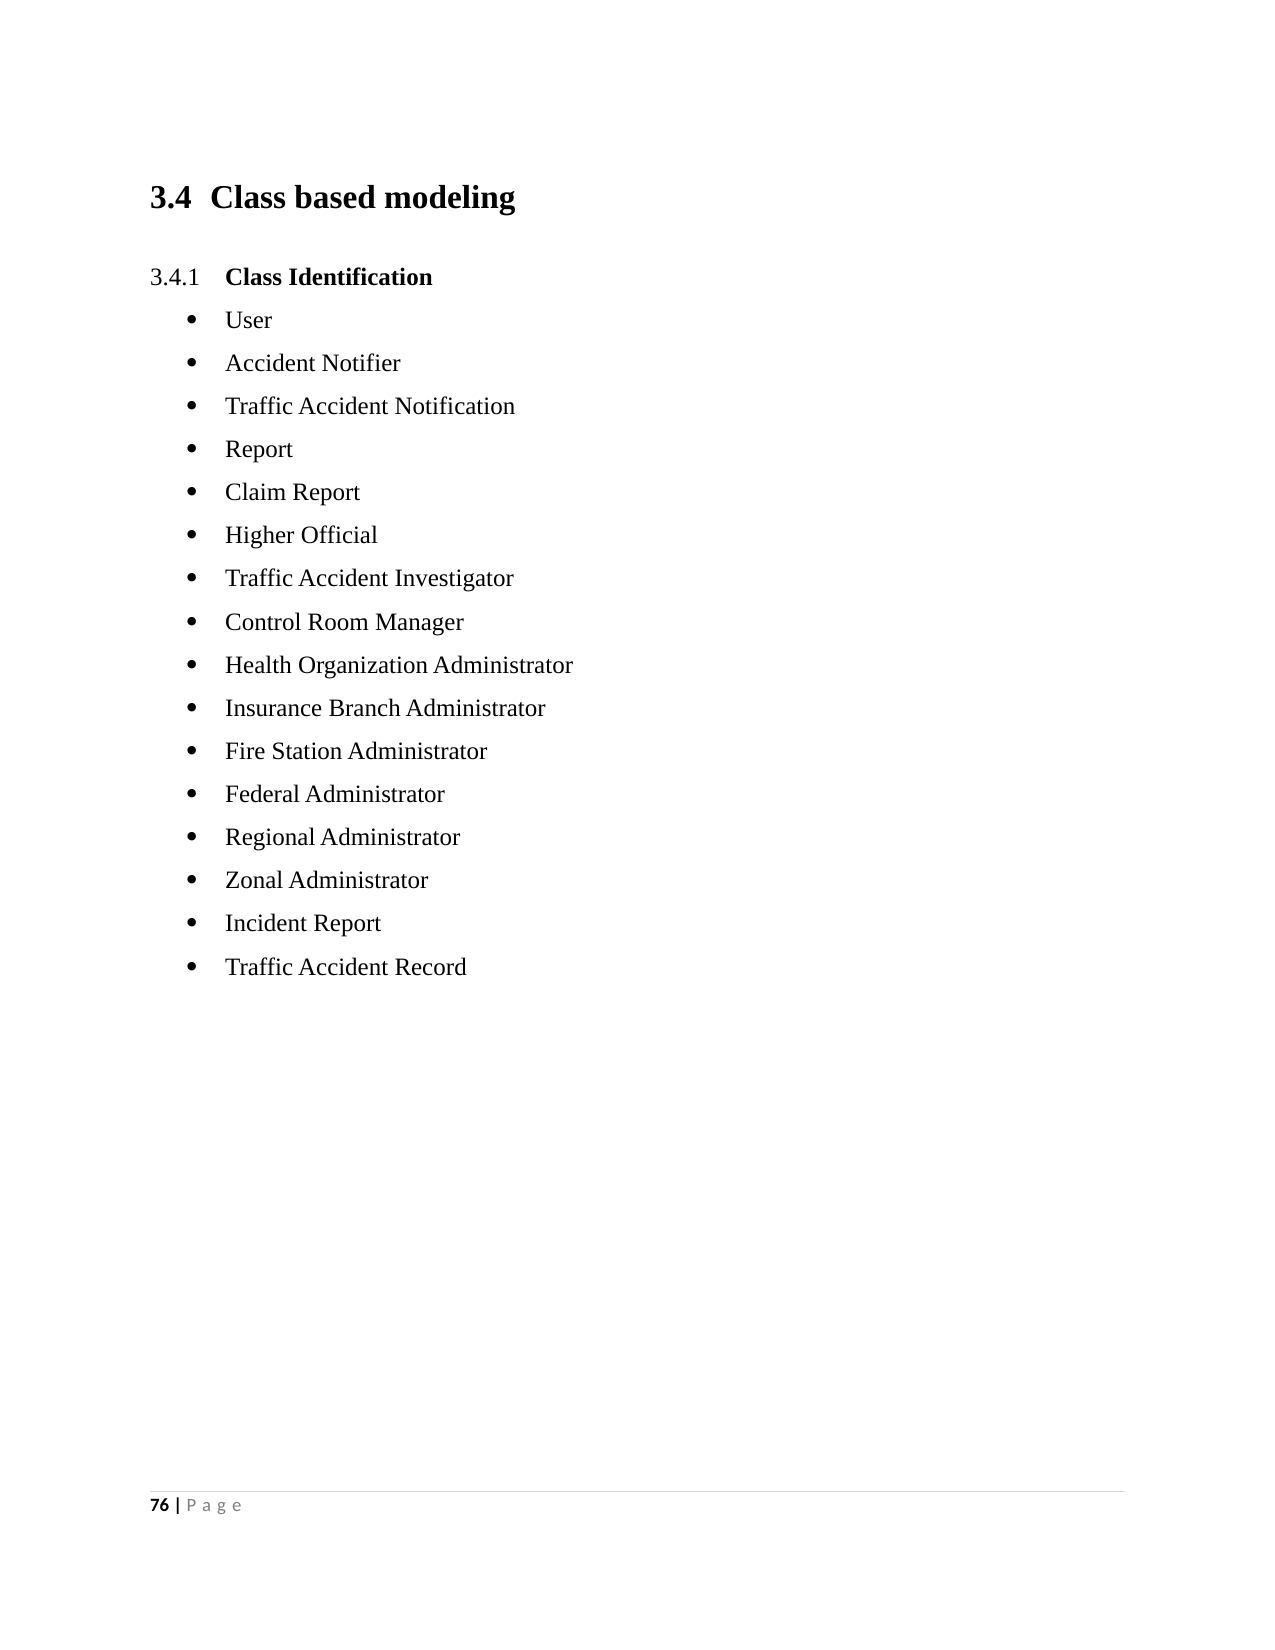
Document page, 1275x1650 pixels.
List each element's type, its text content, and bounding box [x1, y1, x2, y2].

list Traffic Accident Notification [187, 391, 1125, 420]
list Fire Station Administrator [187, 736, 1125, 765]
list Report [187, 434, 1125, 463]
list Federal Administrator [187, 779, 1125, 808]
list Control Room Manager [187, 607, 1125, 635]
subtitle Class based modeling [150, 177, 1125, 215]
list Higher Official [187, 520, 1125, 549]
list Accident Notifier [187, 348, 1125, 377]
list Traffic Accident Record [187, 952, 1125, 980]
list Health Organization Administrator [187, 650, 1125, 678]
subtitle Class Identification [150, 262, 1125, 290]
list Regional Administrator [187, 822, 1125, 851]
list Incident Report [187, 908, 1125, 937]
list Traffic Accident Investigator [187, 563, 1125, 592]
list Insurance Branch Administrator [187, 693, 1125, 722]
list Zonal Administrator [187, 865, 1125, 894]
list Claim Report [187, 477, 1125, 506]
list User [187, 305, 1125, 333]
